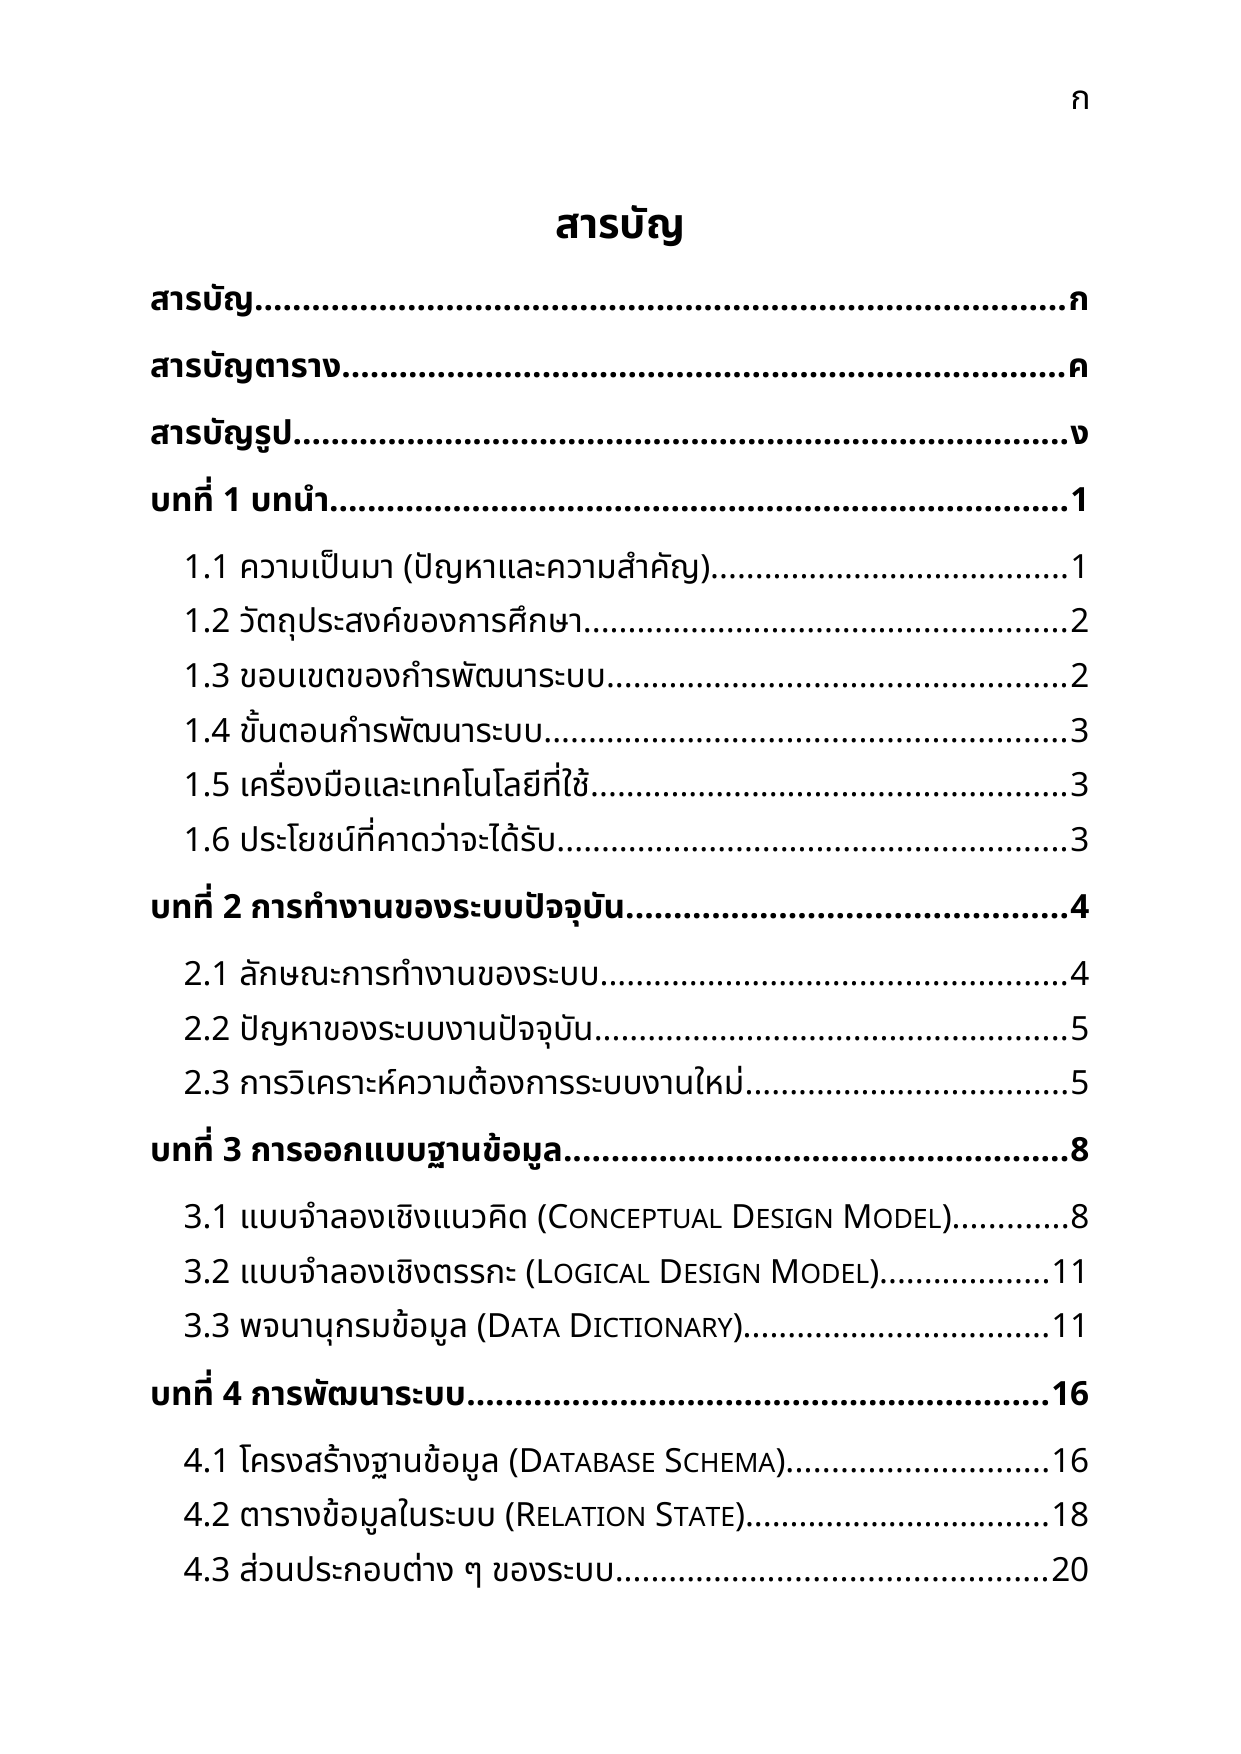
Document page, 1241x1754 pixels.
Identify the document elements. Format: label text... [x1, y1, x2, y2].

text 1.2 วัตถุประสงค์ของการศึกษา 2 [183, 597, 1090, 648]
text 2.2 ปัญหาของระบบงานปัจจุบัน 5 [183, 1004, 1090, 1055]
text สารบัญรูป ง [150, 409, 1090, 459]
text 3.1 แบบจำลองเชิงแนวคิด (Conceptual Design Model) 8 [183, 1193, 1090, 1244]
text 3.2 แบบจำลองเชิงตรรกะ (Logical Design Model) 11 [183, 1248, 1090, 1298]
text 3.3 พจนานุกรมข้อมูล (Data Dictionary) 11 [183, 1302, 1090, 1353]
text 4.1 โครงสร้างฐานข้อมูล (Database Schema) 16 [183, 1436, 1090, 1487]
text 4.3 ส่วนประกอบต่าง ๆ ของระบบ 20 [183, 1546, 1090, 1596]
text บทที่ 3 การออกแบบฐานข้อมูล 8 [150, 1126, 1090, 1177]
text 1.4 ขั้นตอนกำรพัฒนาระบบ 3 [183, 706, 1090, 757]
text 1.6 ประโยชน์ที่คาดว่าจะได้รับ 3 [183, 816, 1090, 866]
text 1.3 ขอบเขตของกำรพัฒนาระบบ 2 [183, 652, 1090, 702]
subtitle สารบัญ [150, 194, 1090, 257]
text 1.1 ความเป็นมา (ปัญหาและความสำคัญ) 1 [183, 543, 1090, 593]
text บทที่ 2 การทำงานของระบบปัจจุบัน 4 [150, 883, 1090, 933]
text 1.5 เครื่องมือและเทคโนโลยีที่ใช้ 3 [183, 761, 1090, 812]
text บทที่ 4 การพัฒนาระบบ 16 [150, 1369, 1090, 1420]
text 2.1 ลักษณะการทำงานของระบบ 4 [183, 950, 1090, 1000]
text บทที่ 1 บทนำ 1 [150, 476, 1090, 526]
text 4.2 ตารางข้อมูลในระบบ (Relation State) 18 [183, 1491, 1090, 1542]
text สารบัญตาราง ค [150, 342, 1090, 392]
text สารบัญ ก [150, 275, 1090, 325]
text 2.3 การวิเคราะห์ความต้องการระบบงานใหม่ 5 [183, 1059, 1090, 1109]
